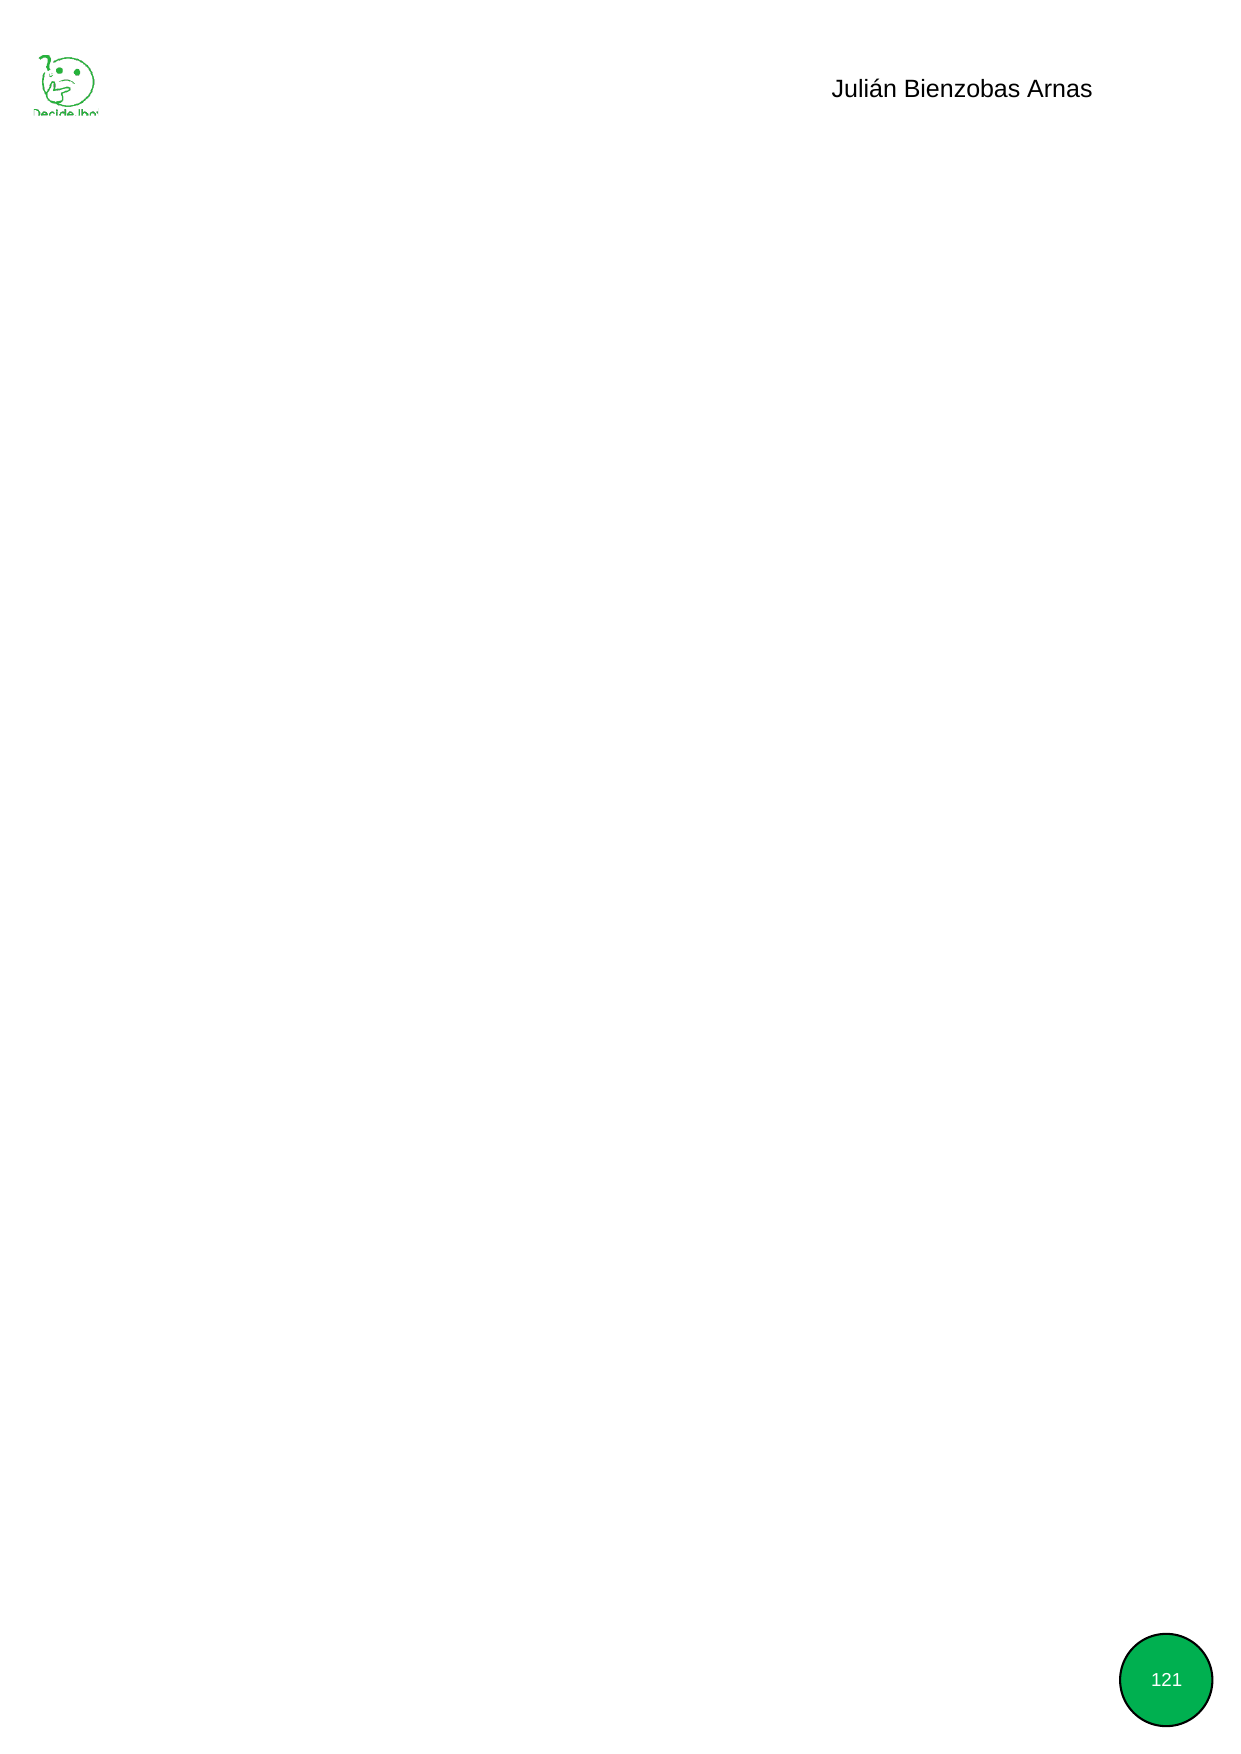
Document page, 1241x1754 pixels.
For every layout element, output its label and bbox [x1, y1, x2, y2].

picture [32, 55, 99, 114]
